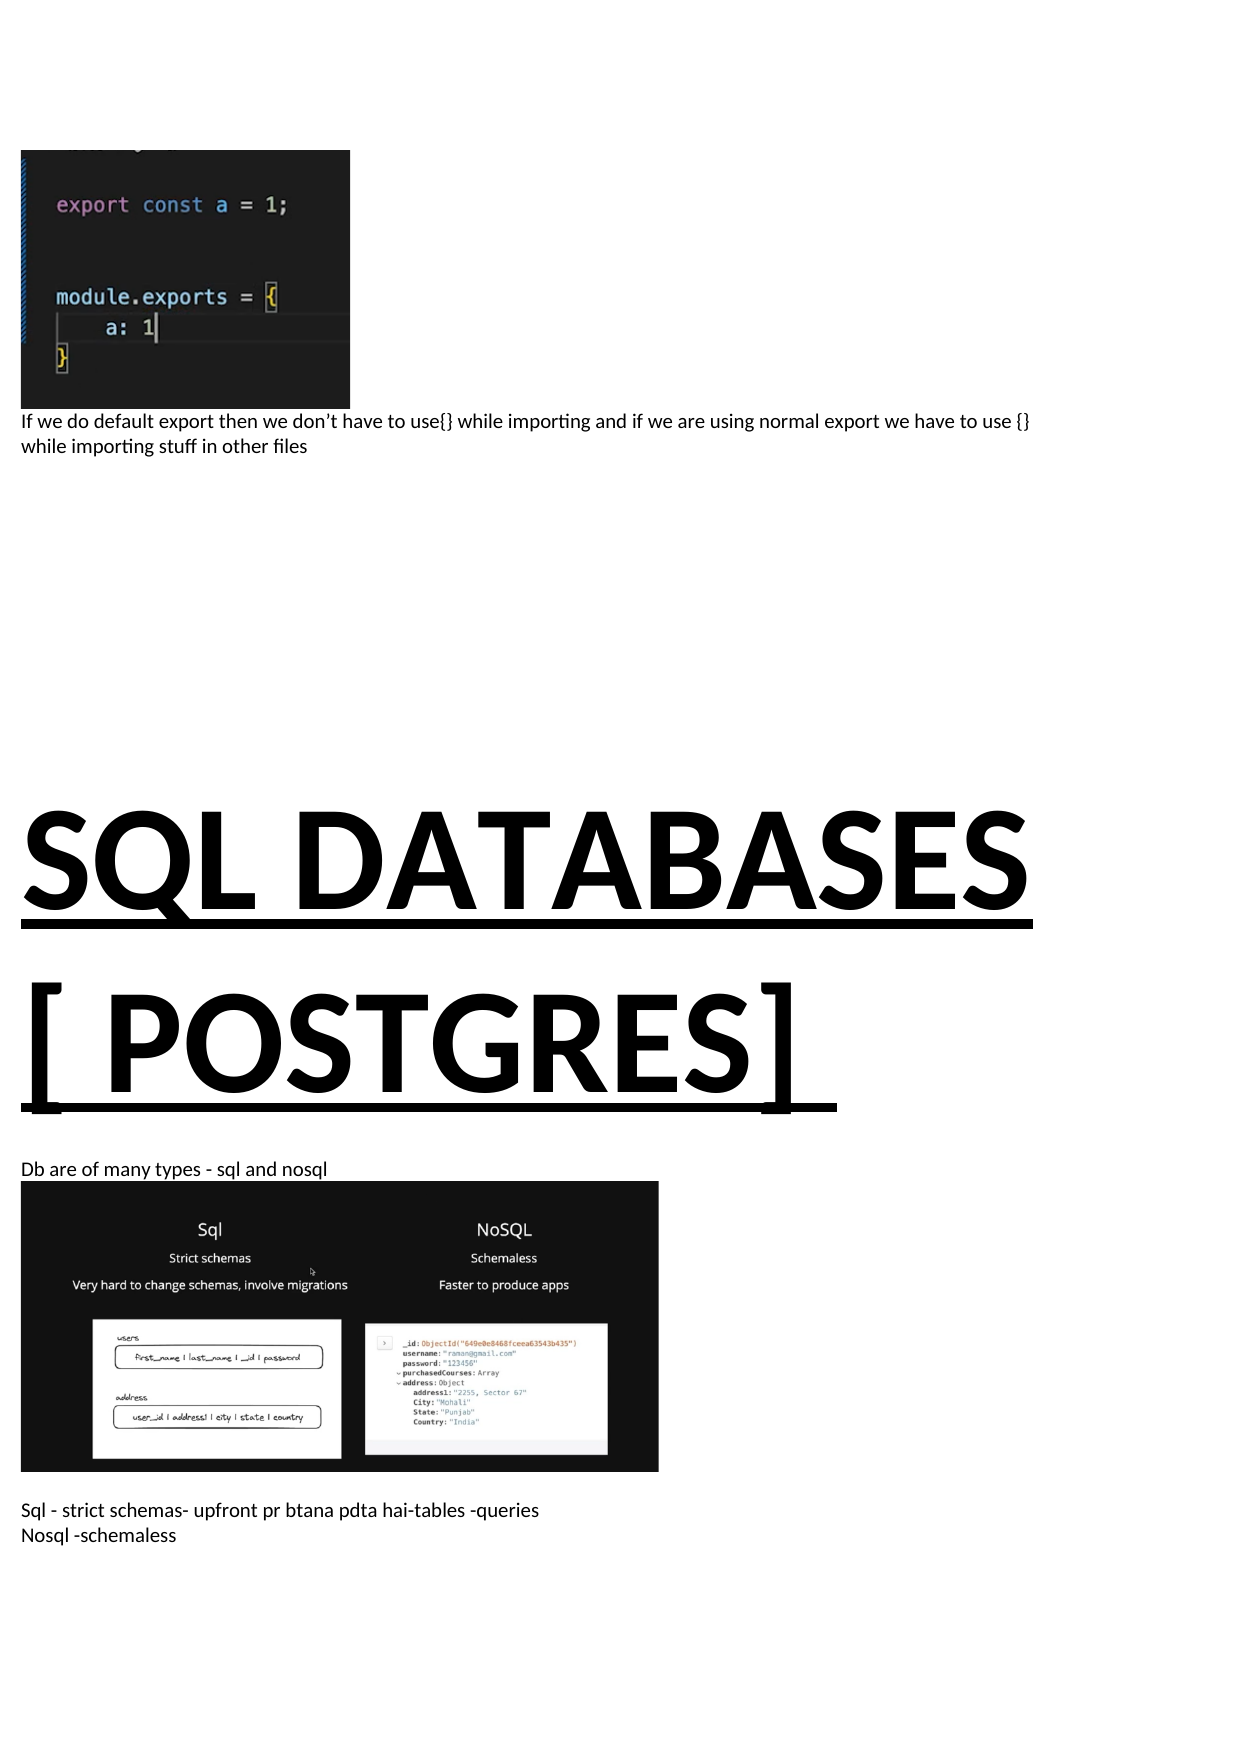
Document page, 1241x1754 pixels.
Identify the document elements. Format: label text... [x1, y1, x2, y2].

text SQL DATABASES [ POSTGRES] [21, 764, 1053, 1130]
picture [20, 150, 351, 409]
picture [20, 1181, 659, 1472]
text Nosql -schemaless [21, 1522, 1053, 1548]
text If we do default export then we don’t have to use{} while importing and if we are using normal export we have to use {} while importing stuff in other files [21, 408, 1053, 459]
text Sql - strict schemas- upfront pr btana pdta hai-tables -queries [21, 1497, 1053, 1522]
text Db are of many types - sql and nosql [21, 1156, 1053, 1181]
